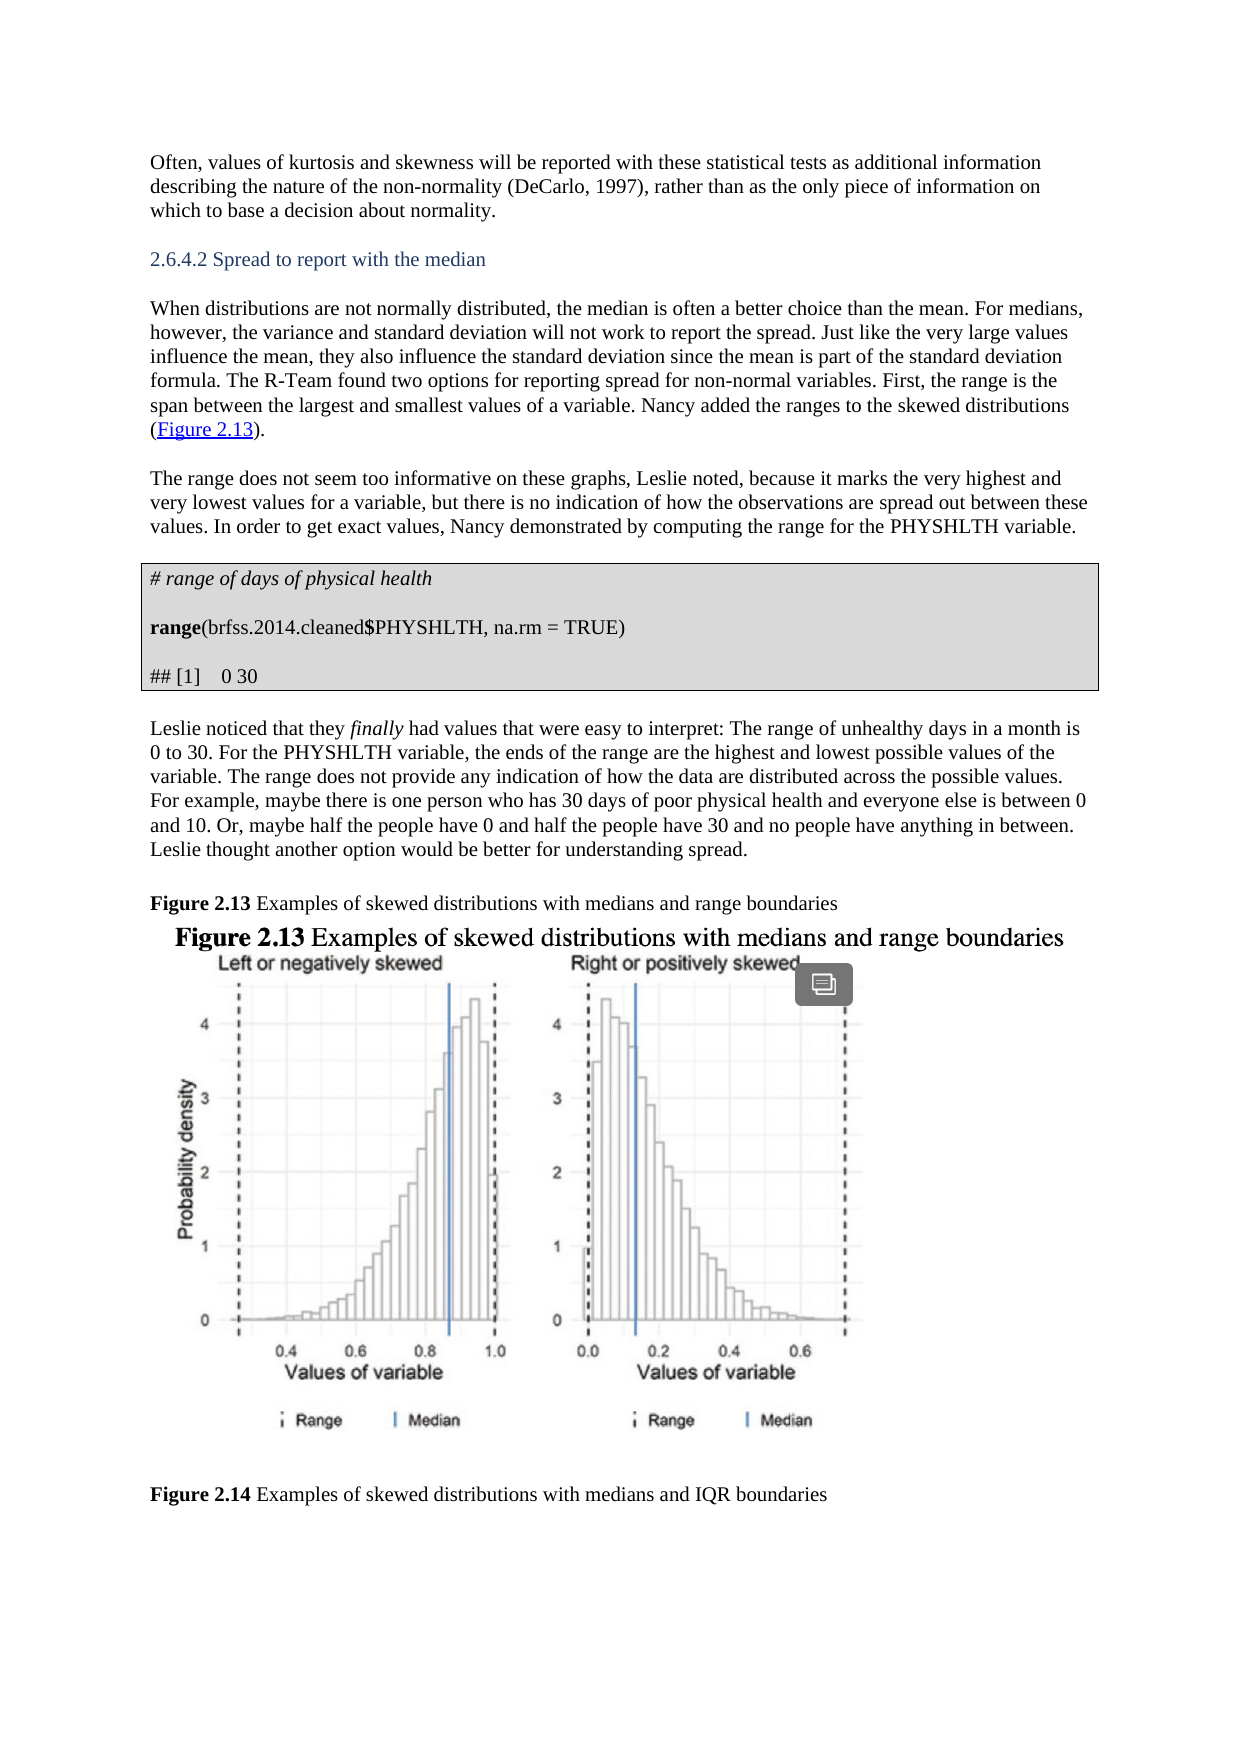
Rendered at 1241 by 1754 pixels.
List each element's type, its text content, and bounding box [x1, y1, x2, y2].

text Figure 2.13 Examples of skewed distributions with medians and range boundaries [150, 861, 1090, 915]
text # range of days of physical health [142, 564, 1098, 590]
text range(brfss.2014.cleaned$PHYSHLTH, na.rm = TRUE) [142, 612, 1098, 639]
subtitle 2.6.4.2 Spread to report with the median [150, 247, 1090, 271]
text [150, 150, 1090, 222]
picture [150, 915, 1090, 1451]
text Leslie noticed that they finally had values that were easy to interpret: The range of unhealthy days in a month is 0 to 30. For the PHYSHLTH variable, the ends of the range are the highest and lowest possible values of the variable. The range does not provide any indication of how the data are distributed across the possible values. For example, maybe there is one person who has 30 days of poor physical health and everyone else is between 0 and 10. Or, maybe half the people have 0 and half the people have 30 and no people have anything in between. Leslie thought another option would be better for understanding spread. [150, 716, 1090, 861]
text The range does not seem too informative on these graphs, Leslie noted, because it marks the very highest and very lowest values for a variable, but there is no indication of how the observations are spread out between these values. In order to get exact values, Nancy demonstrated by computing the range for the PHYSHLTH variable. [150, 466, 1090, 538]
text When distributions are not normally distributed, the median is often a better choice than the mean. For medians, however, the variance and standard deviation will not work to report the spread. Just like the very large values influence the mean, they also influence the standard deviation since the mean is part of the standard deviation formula. The R-Team found two options for reporting spread for non-normal variables. First, the range is the span between the largest and smallest values of a variable. Nancy added the ranges to the skewed distributions (Figure 2.13). [150, 296, 1090, 441]
text ## [1] 0 30 [142, 661, 1098, 690]
text Figure 2.14 Examples of skewed distributions with medians and IQR boundaries [150, 1451, 1090, 1506]
